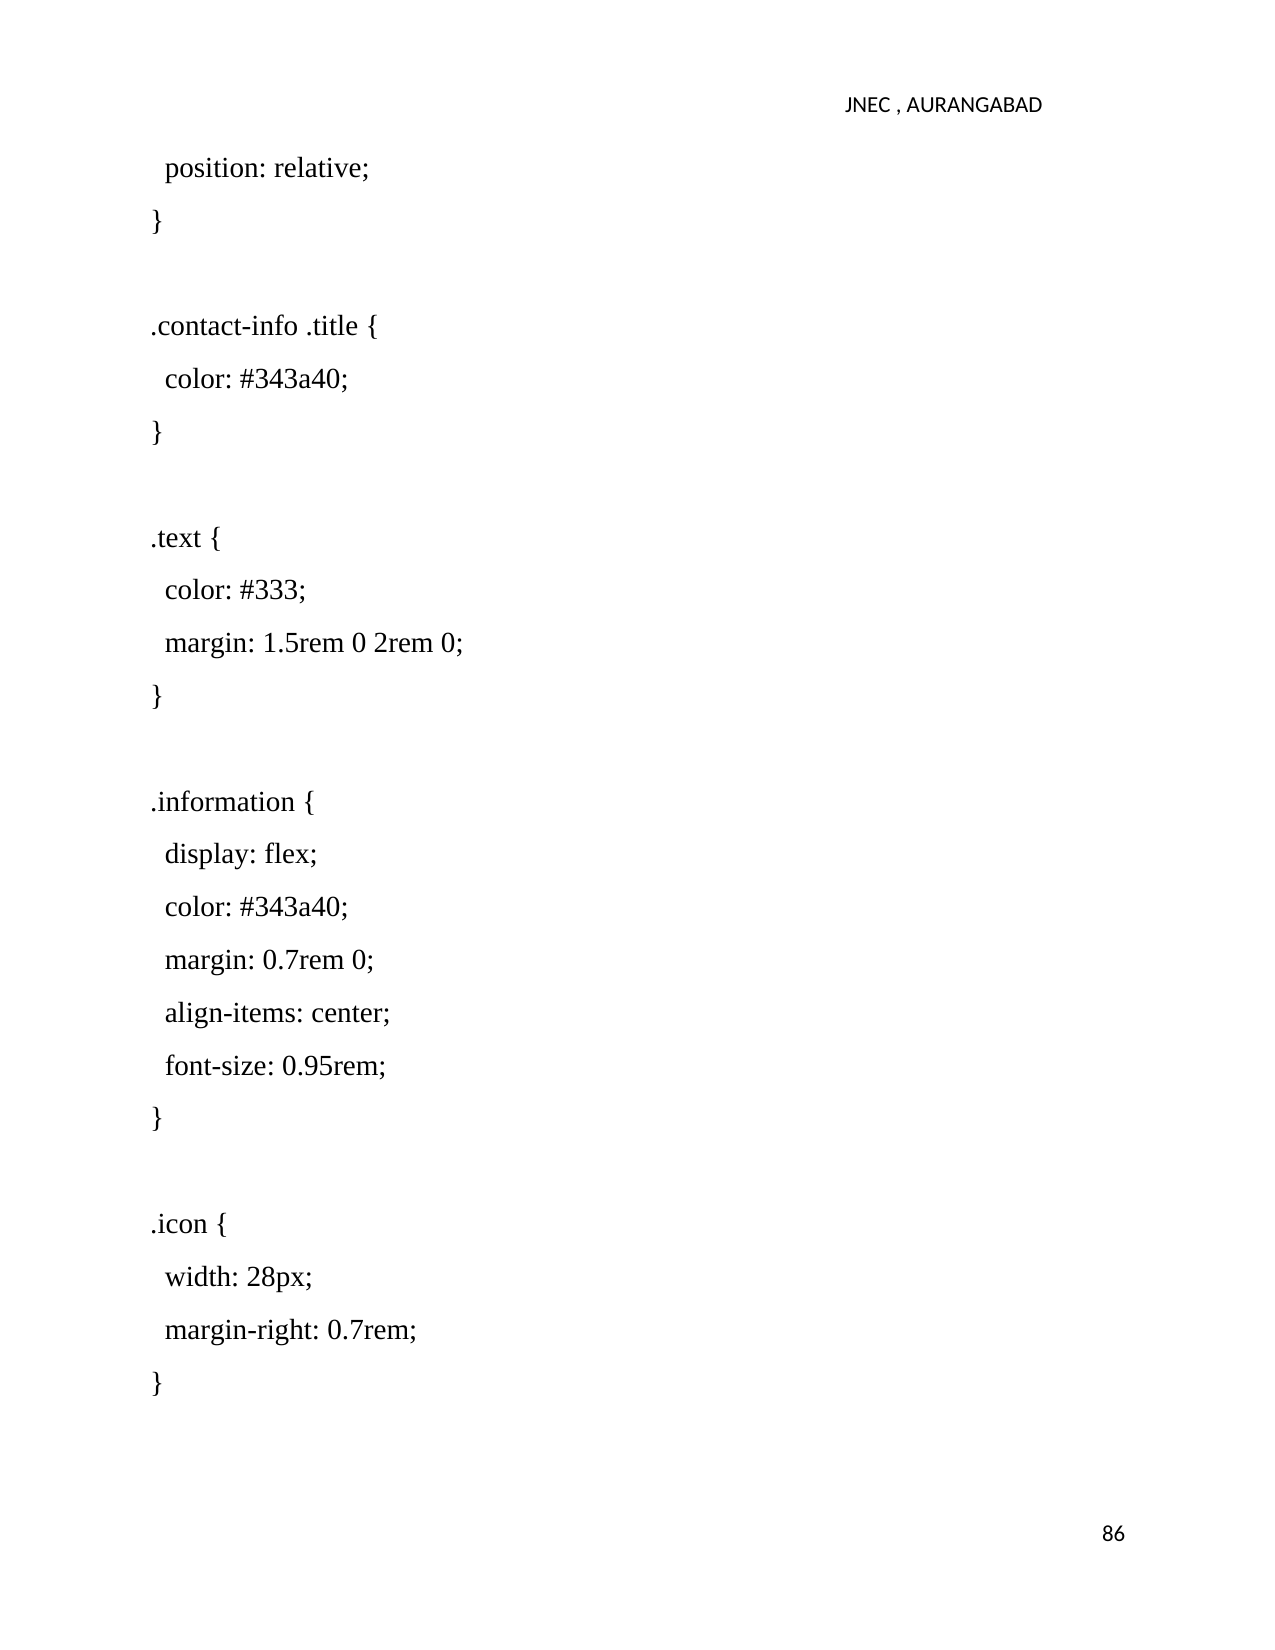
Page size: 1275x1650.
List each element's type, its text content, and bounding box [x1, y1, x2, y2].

text .information { [150, 784, 1125, 817]
text } [150, 678, 1125, 712]
text display: flex; [150, 837, 1125, 870]
text .contact-info .title { [150, 308, 1125, 342]
text position: relative; [150, 150, 1125, 183]
text font-size: 0.95rem; [150, 1048, 1125, 1081]
text } [150, 203, 1125, 236]
text .icon { [150, 1206, 1125, 1240]
text margin: 0.7rem 0; [150, 942, 1125, 976]
text margin-right: 0.7rem; [150, 1312, 1125, 1345]
text } [150, 1101, 1125, 1134]
text } [150, 414, 1125, 448]
text } [150, 1365, 1125, 1398]
text color: #333; [150, 572, 1125, 606]
text width: 28px; [150, 1259, 1125, 1293]
text .text { [150, 520, 1125, 553]
text color: #343a40; [150, 889, 1125, 923]
text align-items: center; [150, 995, 1125, 1028]
text margin: 1.5rem 0 2rem 0; [150, 625, 1125, 659]
text color: #343a40; [150, 361, 1125, 395]
